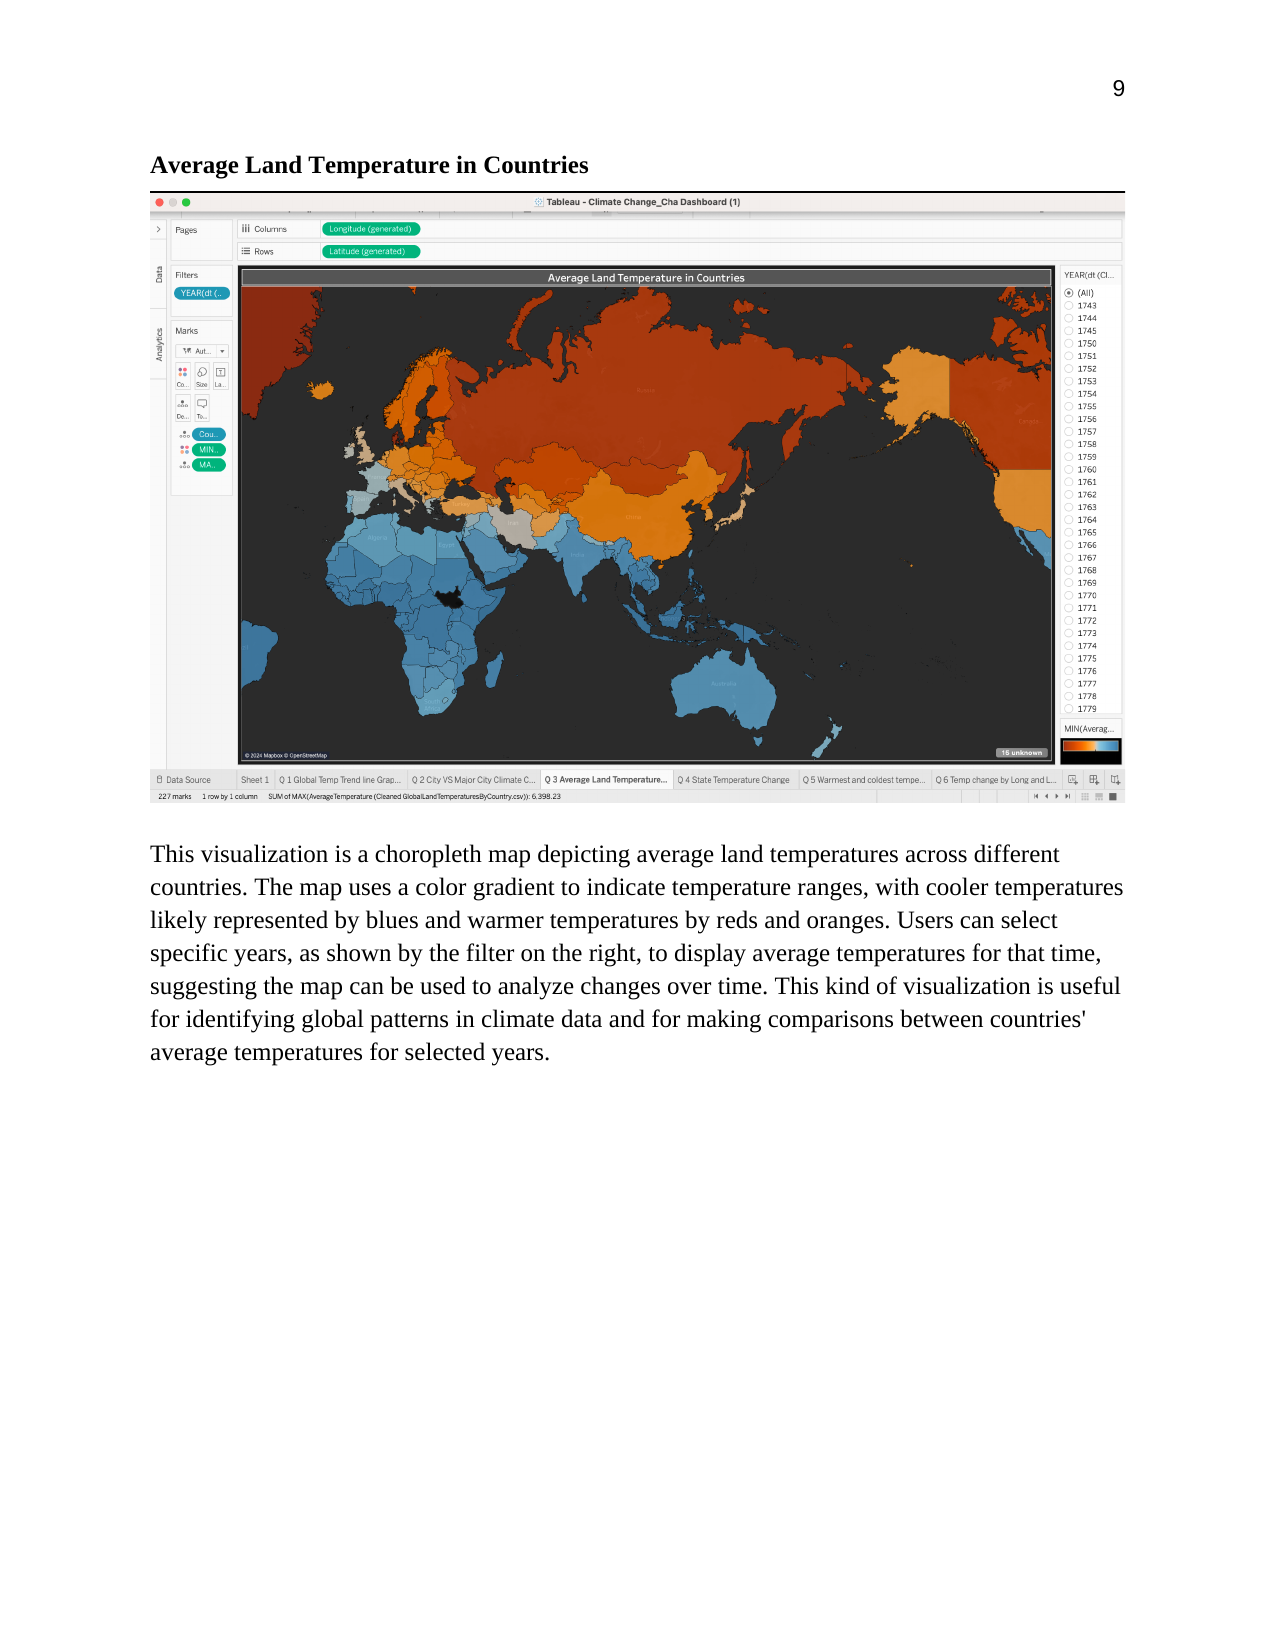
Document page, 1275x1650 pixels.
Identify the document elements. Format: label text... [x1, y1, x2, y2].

picture [150, 191, 1125, 803]
text This visualization is a choropleth map depicting average land temperatures across different countries. The map uses a color gradient to indicate temperature ranges, with cooler temperatures likely represented by blues and warmer temperatures by reds and oranges. Users can select specific years, as shown by the filter on the right, to display average temperatures for that time, suggesting the map can be used to analyze changes over time. This kind of visualization is useful for identifying global patterns in climate data and for making comparisons between countries' average temperatures for selected years. [150, 839, 1125, 1066]
subtitle Average Land Temperature in Countries [150, 150, 1125, 179]
